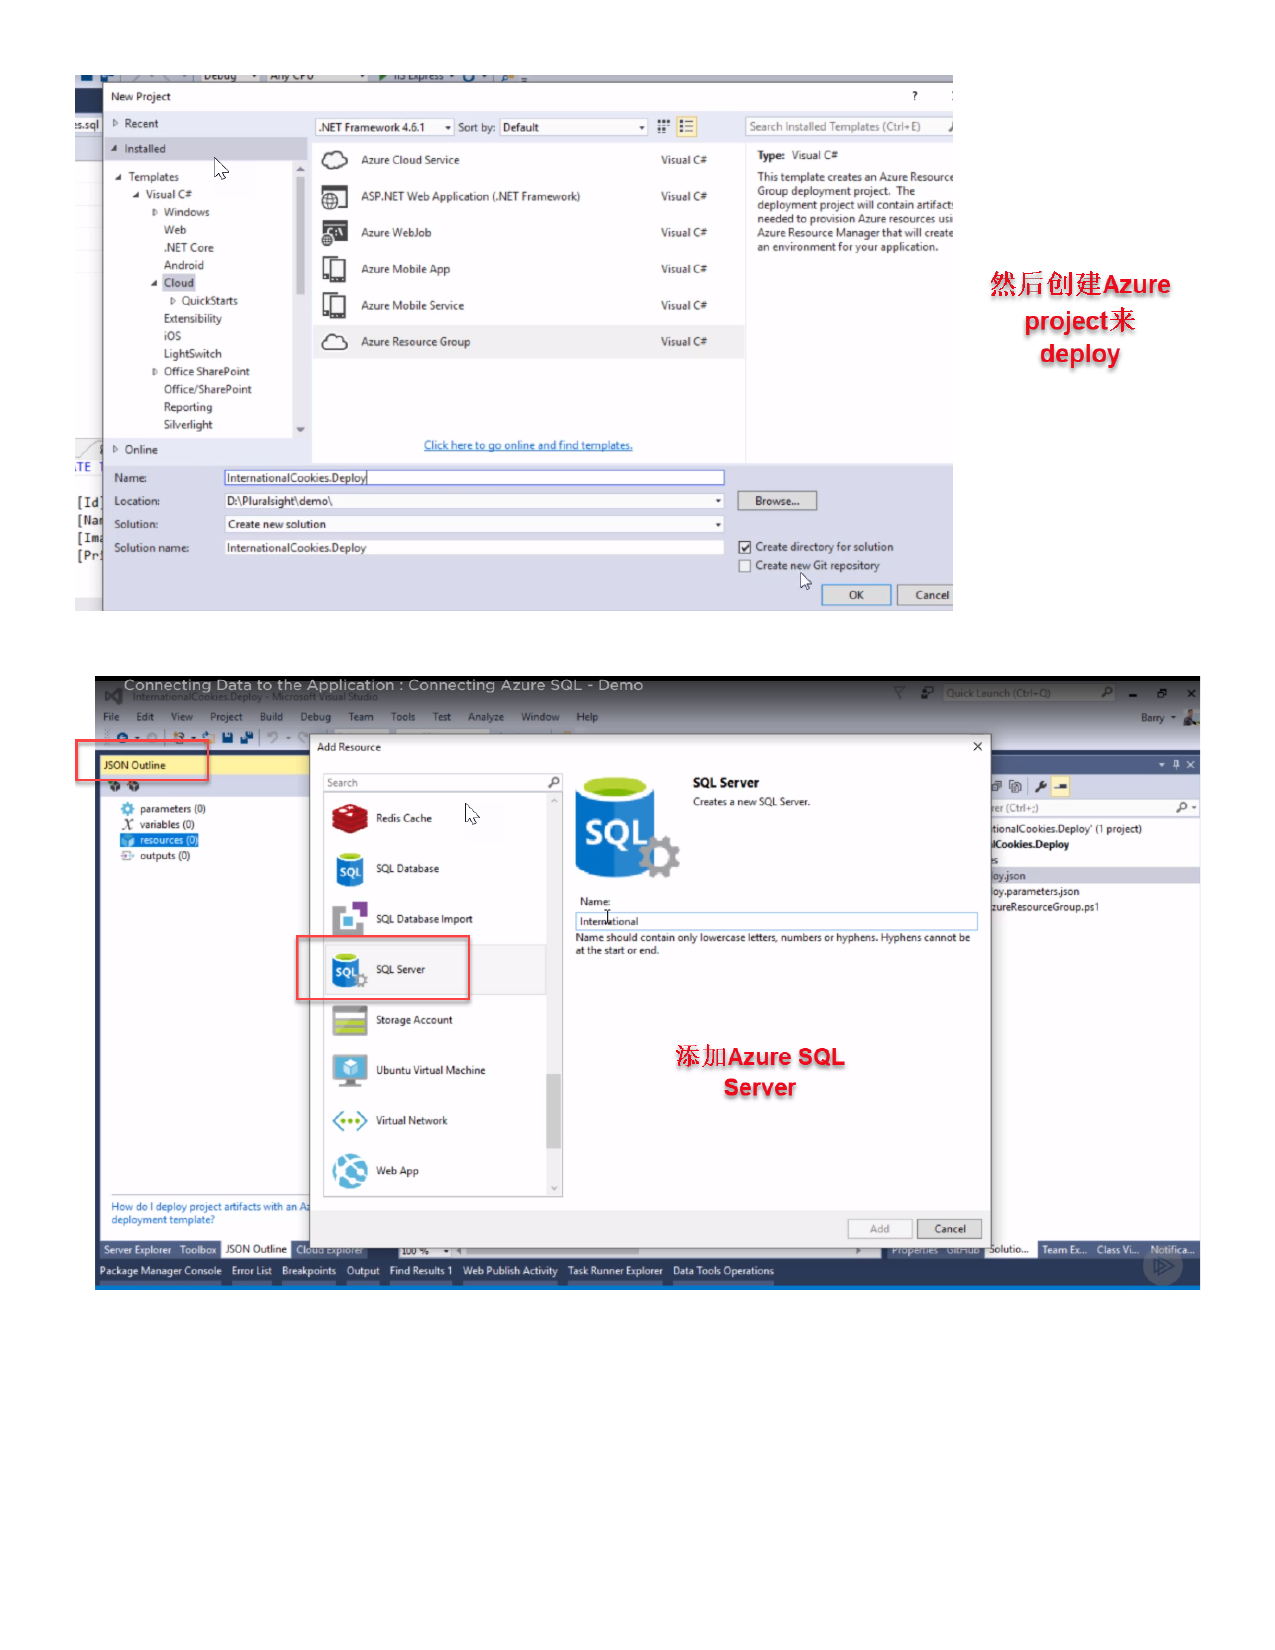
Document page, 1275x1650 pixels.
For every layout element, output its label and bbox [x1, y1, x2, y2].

picture [75, 75, 1200, 611]
picture [75, 676, 1200, 1290]
